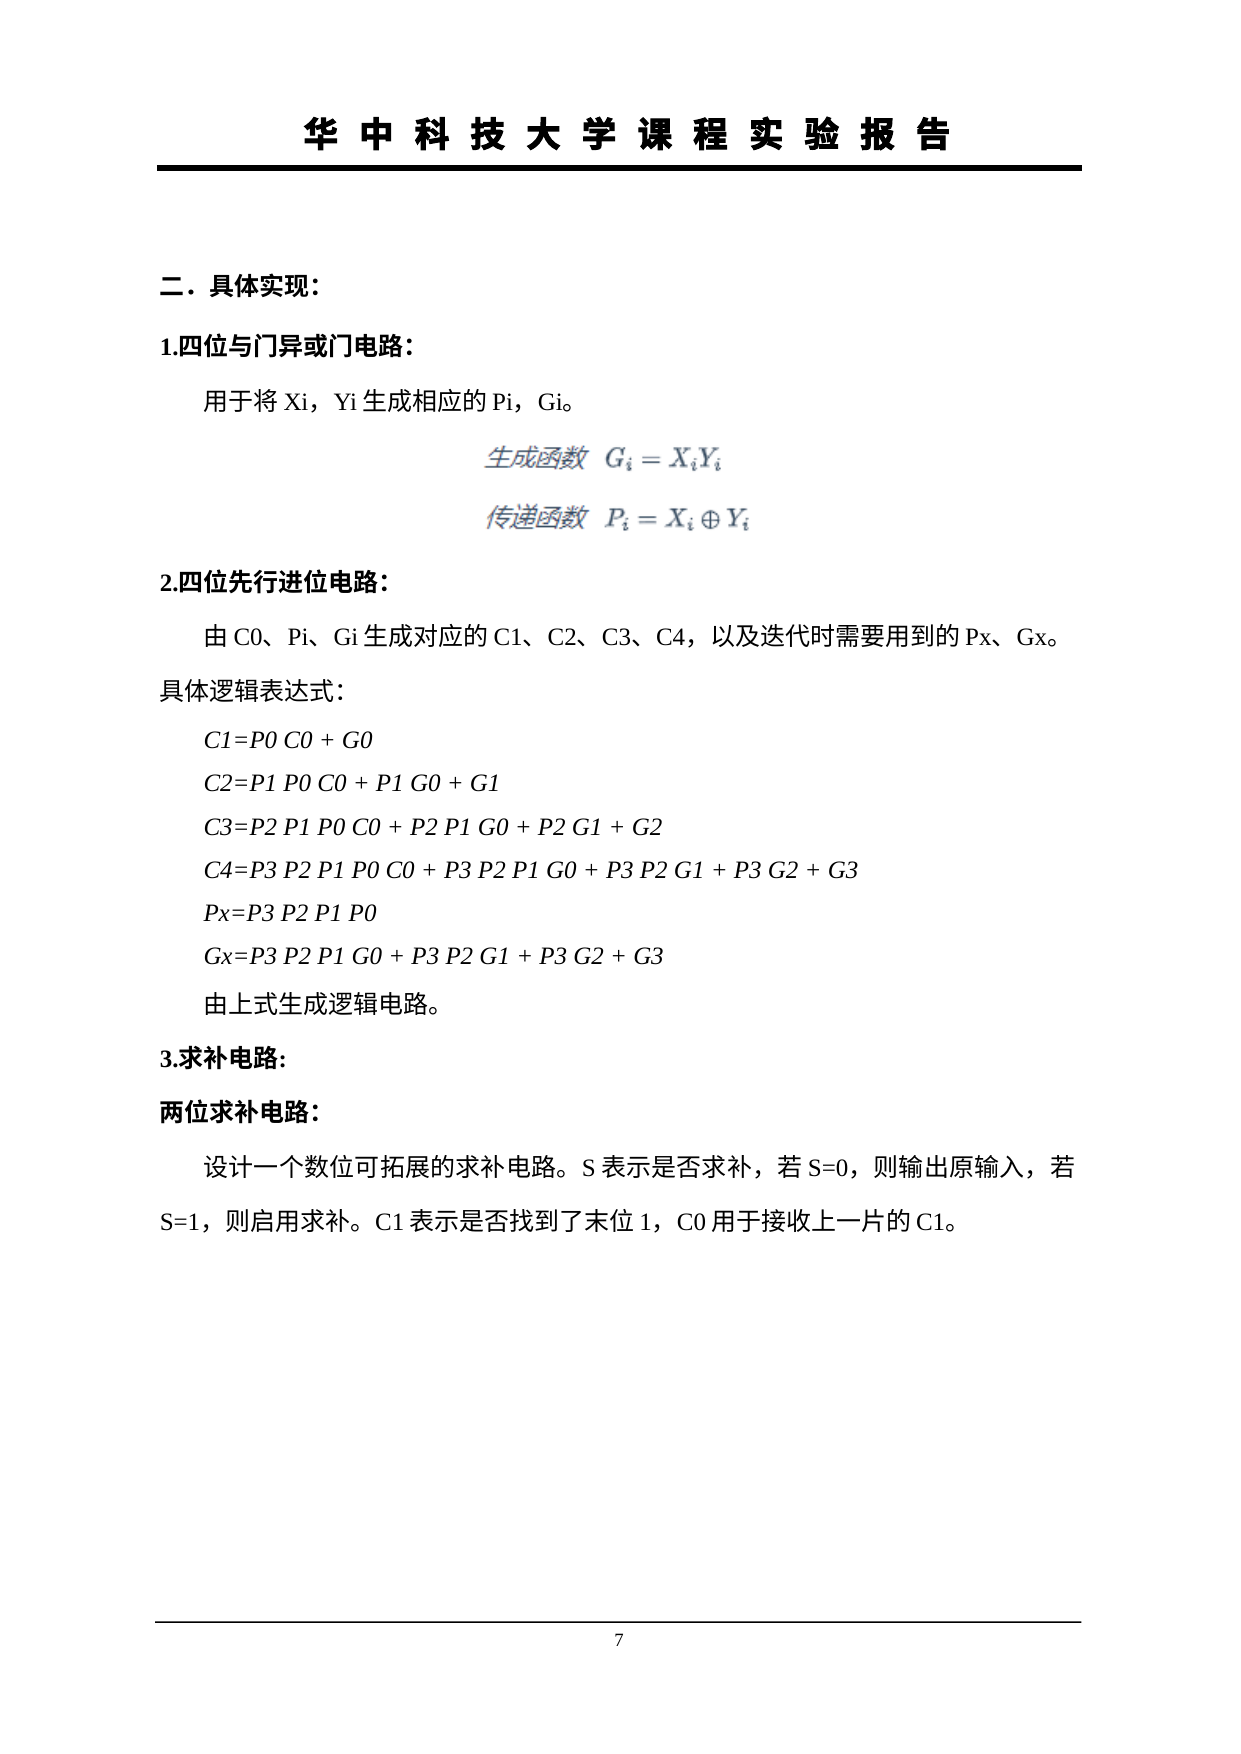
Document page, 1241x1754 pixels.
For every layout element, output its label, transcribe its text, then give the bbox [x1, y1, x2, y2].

text 1.四位与门异或门电路： [159, 327, 1075, 363]
text Gx=P3 P2 P1 G0 + P3 P2 G1 + P3 G2 + G3 [159, 941, 1075, 970]
text C2=P1 P0 C0 + P1 G0 + G1 [159, 768, 1075, 797]
text 3.求补电路: [159, 1038, 1075, 1075]
text C1=P0 C0 + G0 [159, 725, 1075, 754]
text 用于将Xi，Yi生成相应的Pi，Gi。 [159, 381, 1075, 417]
text 由C0、Pi、Gi生成对应的C1、C2、C3、C4，以及迭代时需要用到的Px、Gx。 [159, 617, 1075, 653]
text 具体逻辑表达式： [159, 671, 1075, 707]
text 两位求补电路： [159, 1093, 1075, 1129]
text 设计一个数位可拓展的求补电路。S表示是否求补，若S=0，则输出原输入，若S=1，则启用求补。C1表示是否找到了末位1，C0用于接收上一片的C1。 [159, 1147, 1075, 1238]
text C3=P2 P1 P0 C0 + P2 P1 G0 + P2 G1 + G2 [159, 812, 1075, 840]
text C4=P3 P2 P1 P0 C0 + P3 P2 P1 G0 + P3 P2 G1 + P3 G2 + G3 [159, 855, 1075, 883]
text Px=P3 P2 P1 P0 [159, 898, 1075, 927]
text 2.四位先行进位电路： [159, 562, 1075, 598]
picture [475, 435, 760, 548]
text 二．具体实现： [159, 261, 1078, 308]
text 由上式生成逻辑电路。 [159, 984, 1075, 1020]
